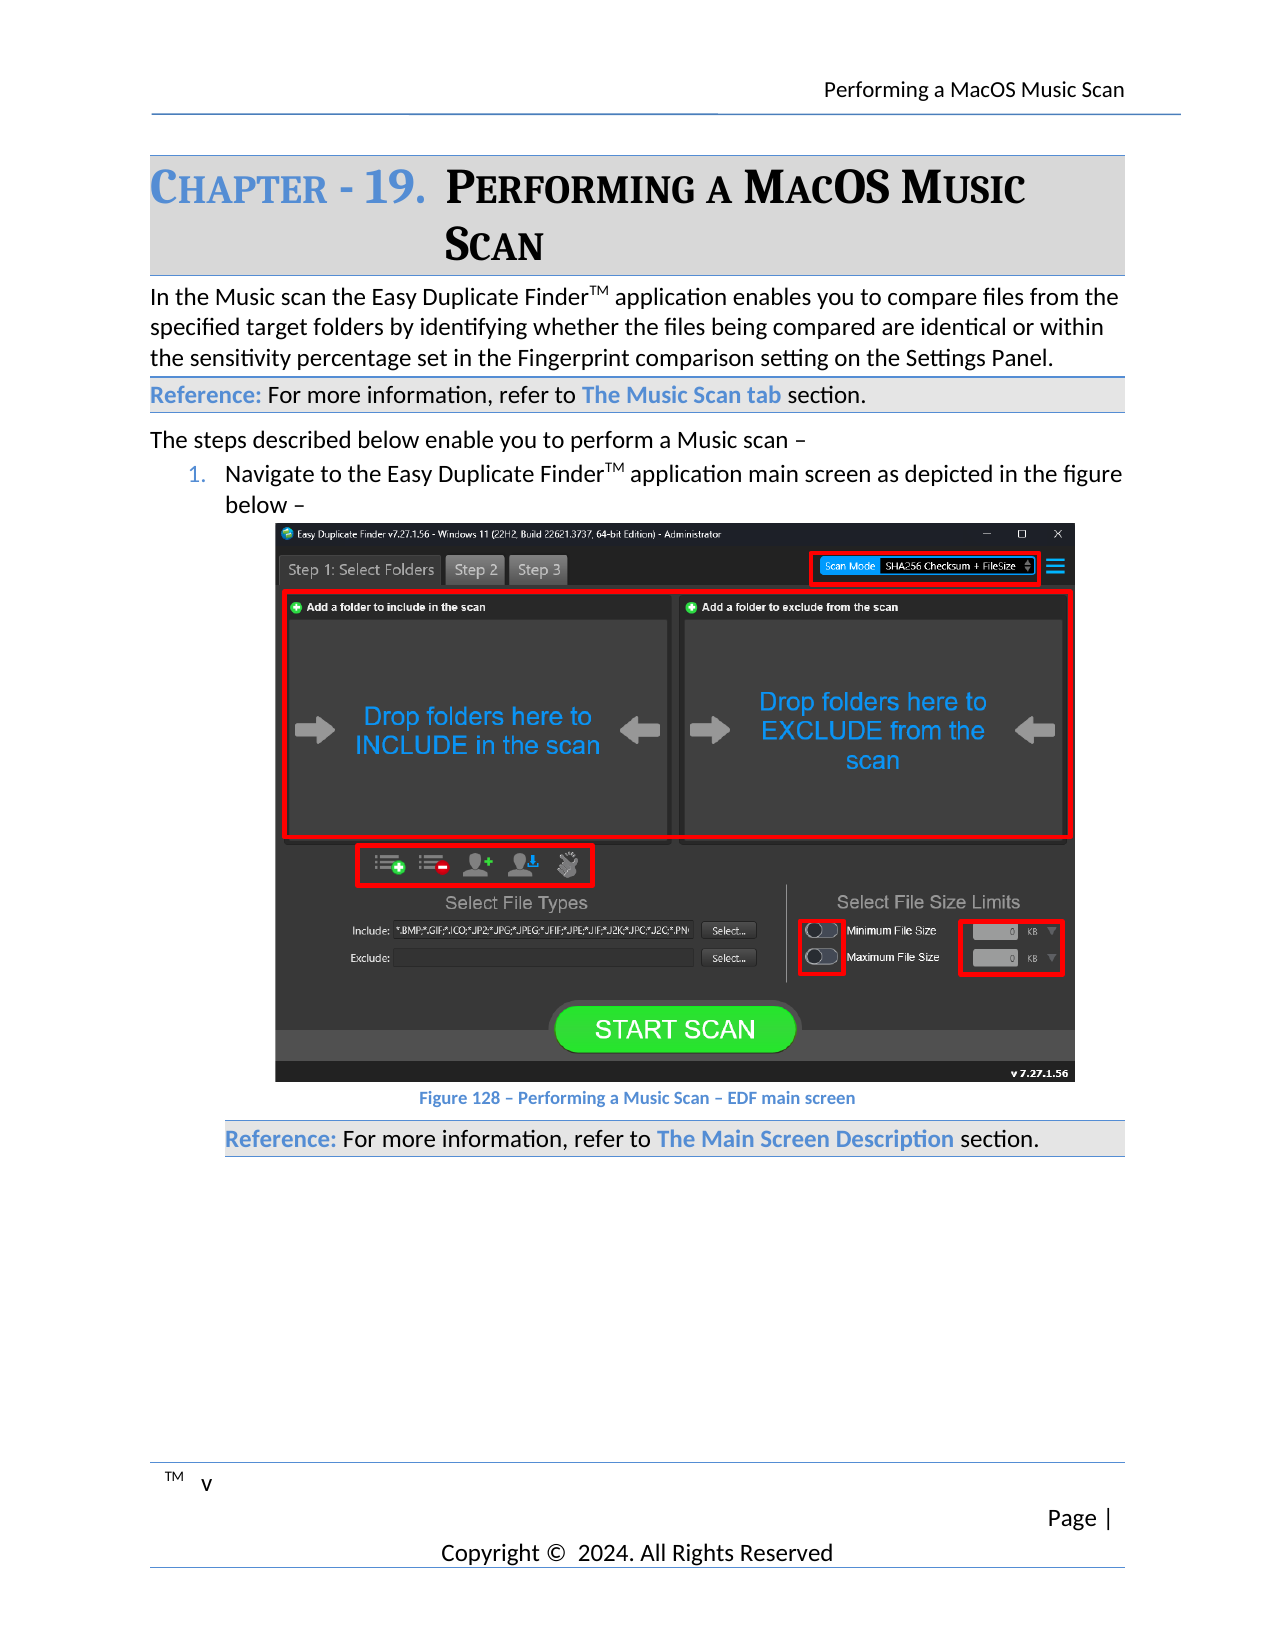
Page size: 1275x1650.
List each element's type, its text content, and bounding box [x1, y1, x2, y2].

picture [275, 523, 1075, 1082]
text Reference: For more information, refer to The Main Screen Description section. [225, 1121, 1125, 1156]
subtitle Performing a MacOS Music Scan [150, 156, 1125, 275]
text In the Music scan the Easy Duplicate FinderTM application enables you to compare files from the specified target folders by identifying whether the files being compared are identical or within the sensitivity percentage set in the Fingerprint comparison setting on the Settings Panel. [150, 281, 1125, 372]
list Navigate to the Easy Duplicate FinderTM application main screen as depicted in the figure below – [187, 459, 1125, 520]
text Reference: For more information, refer to The Music Scan tab section. [150, 378, 1125, 412]
text Figure 128 – Performing a Music Scan – EDF main screen [150, 1086, 1125, 1109]
text The steps described below enable you to perform a Music scan – [150, 424, 1125, 454]
